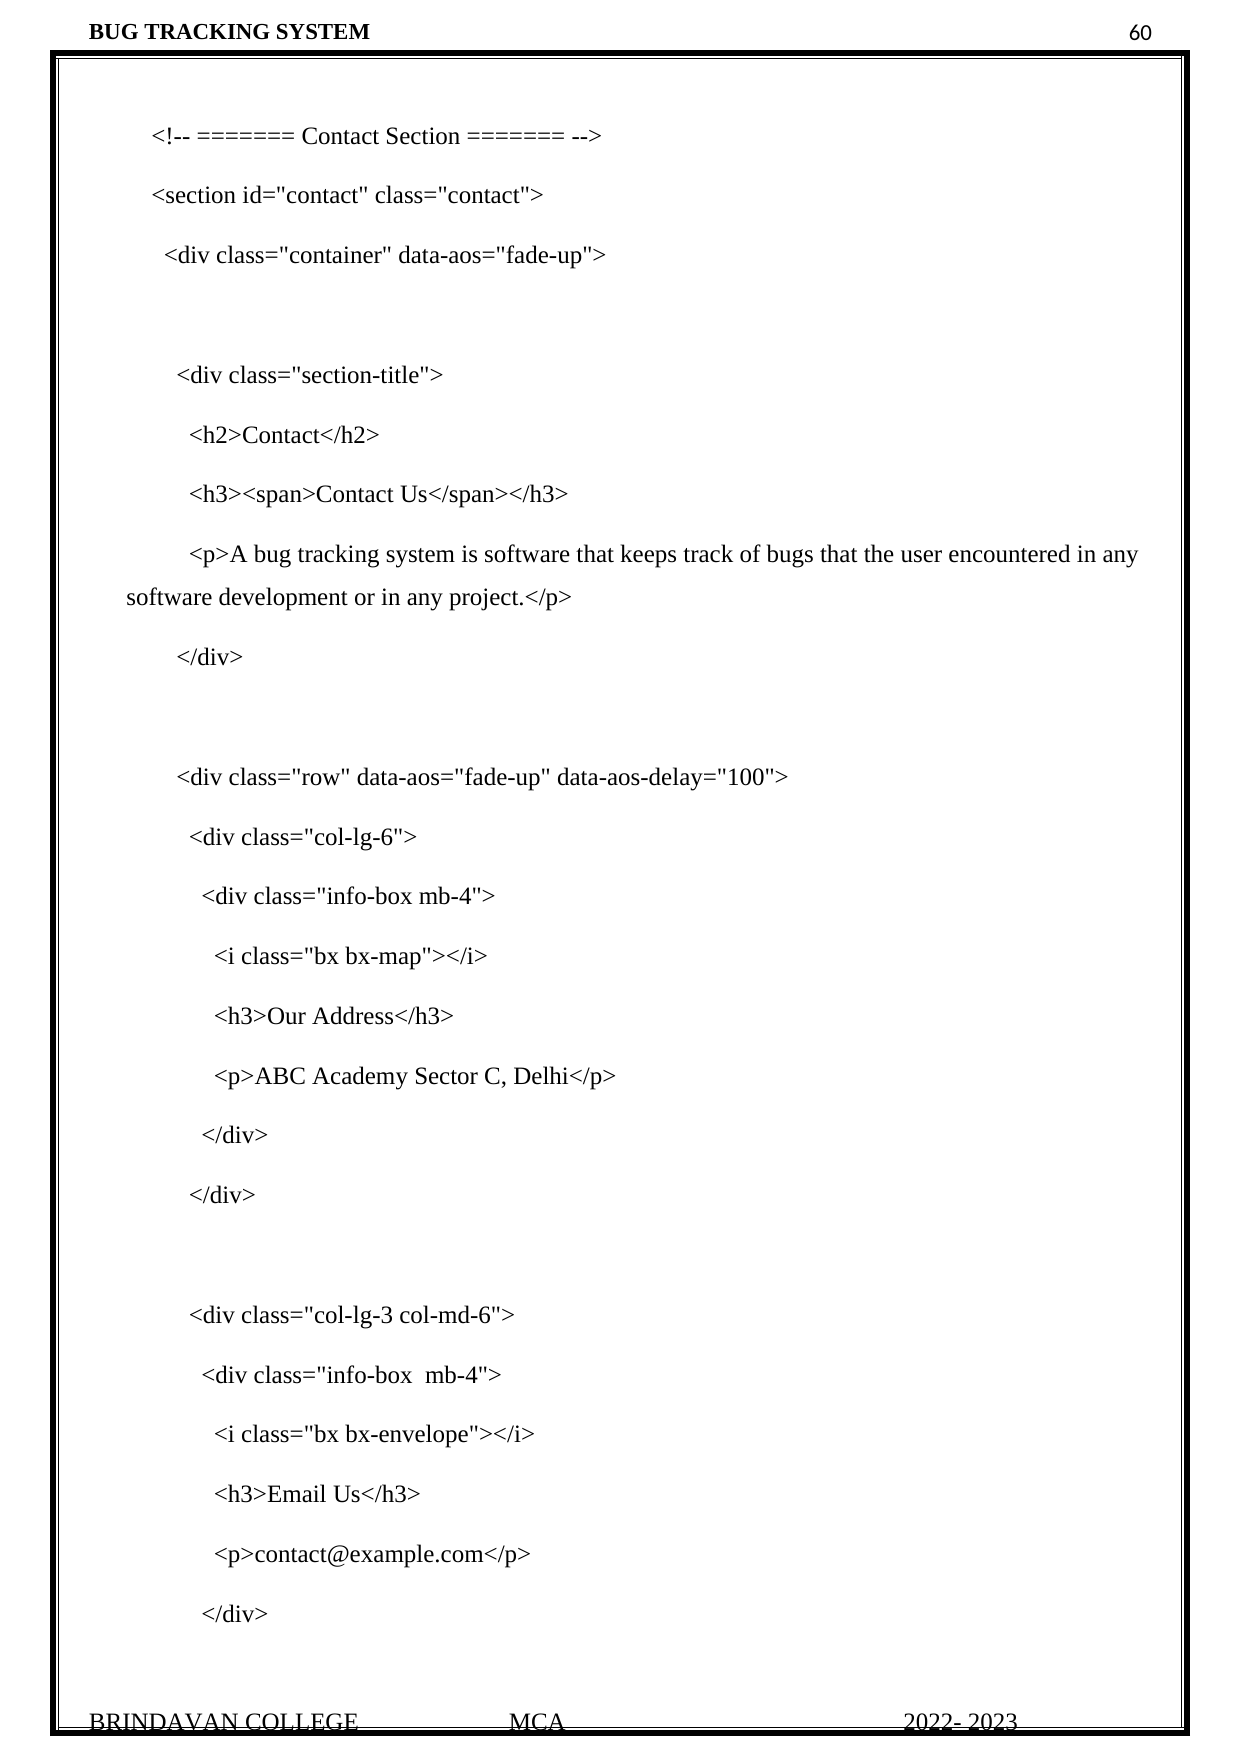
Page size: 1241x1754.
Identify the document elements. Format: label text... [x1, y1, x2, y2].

text <i class="bx bx-envelope"></i> [126, 1419, 1152, 1448]
text <!-- ======= Contact Section ======= --> [126, 121, 1152, 149]
text <div class="info-box mb-4"> [126, 1360, 1152, 1388]
text <p>contact@example.com</p> [126, 1539, 1152, 1568]
text <h3><span>Contact Us</span></h3> [126, 479, 1152, 508]
text </div> [126, 642, 1152, 671]
text <i class="bx bx-map"></i> [126, 941, 1152, 970]
text </div> [126, 1180, 1152, 1209]
text <div class="row" data-aos="fade-up" data-aos-delay="100"> [126, 762, 1152, 791]
text <h2>Contact</h2> [126, 420, 1152, 448]
text </div> [126, 1599, 1152, 1628]
text <div class="info-box mb-4"> [126, 881, 1152, 910]
text <section id="contact" class="contact"> [126, 181, 1152, 209]
text <p>A bug tracking system is software that keeps track of bugs that the user encountered in any software development or in any project.</p> [126, 539, 1152, 611]
text <h3>Email Us</h3> [126, 1479, 1152, 1508]
text <div class="section-title"> [126, 360, 1152, 389]
text <div class="container" data-aos="fade-up"> [126, 240, 1152, 269]
text <div class="col-lg-3 col-md-6"> [126, 1300, 1152, 1329]
text <div class="col-lg-6"> [126, 822, 1152, 850]
text <p>ABC Academy Sector C, Delhi</p> [126, 1061, 1152, 1089]
text <h3>Our Address</h3> [126, 1001, 1152, 1030]
text </div> [126, 1121, 1152, 1149]
